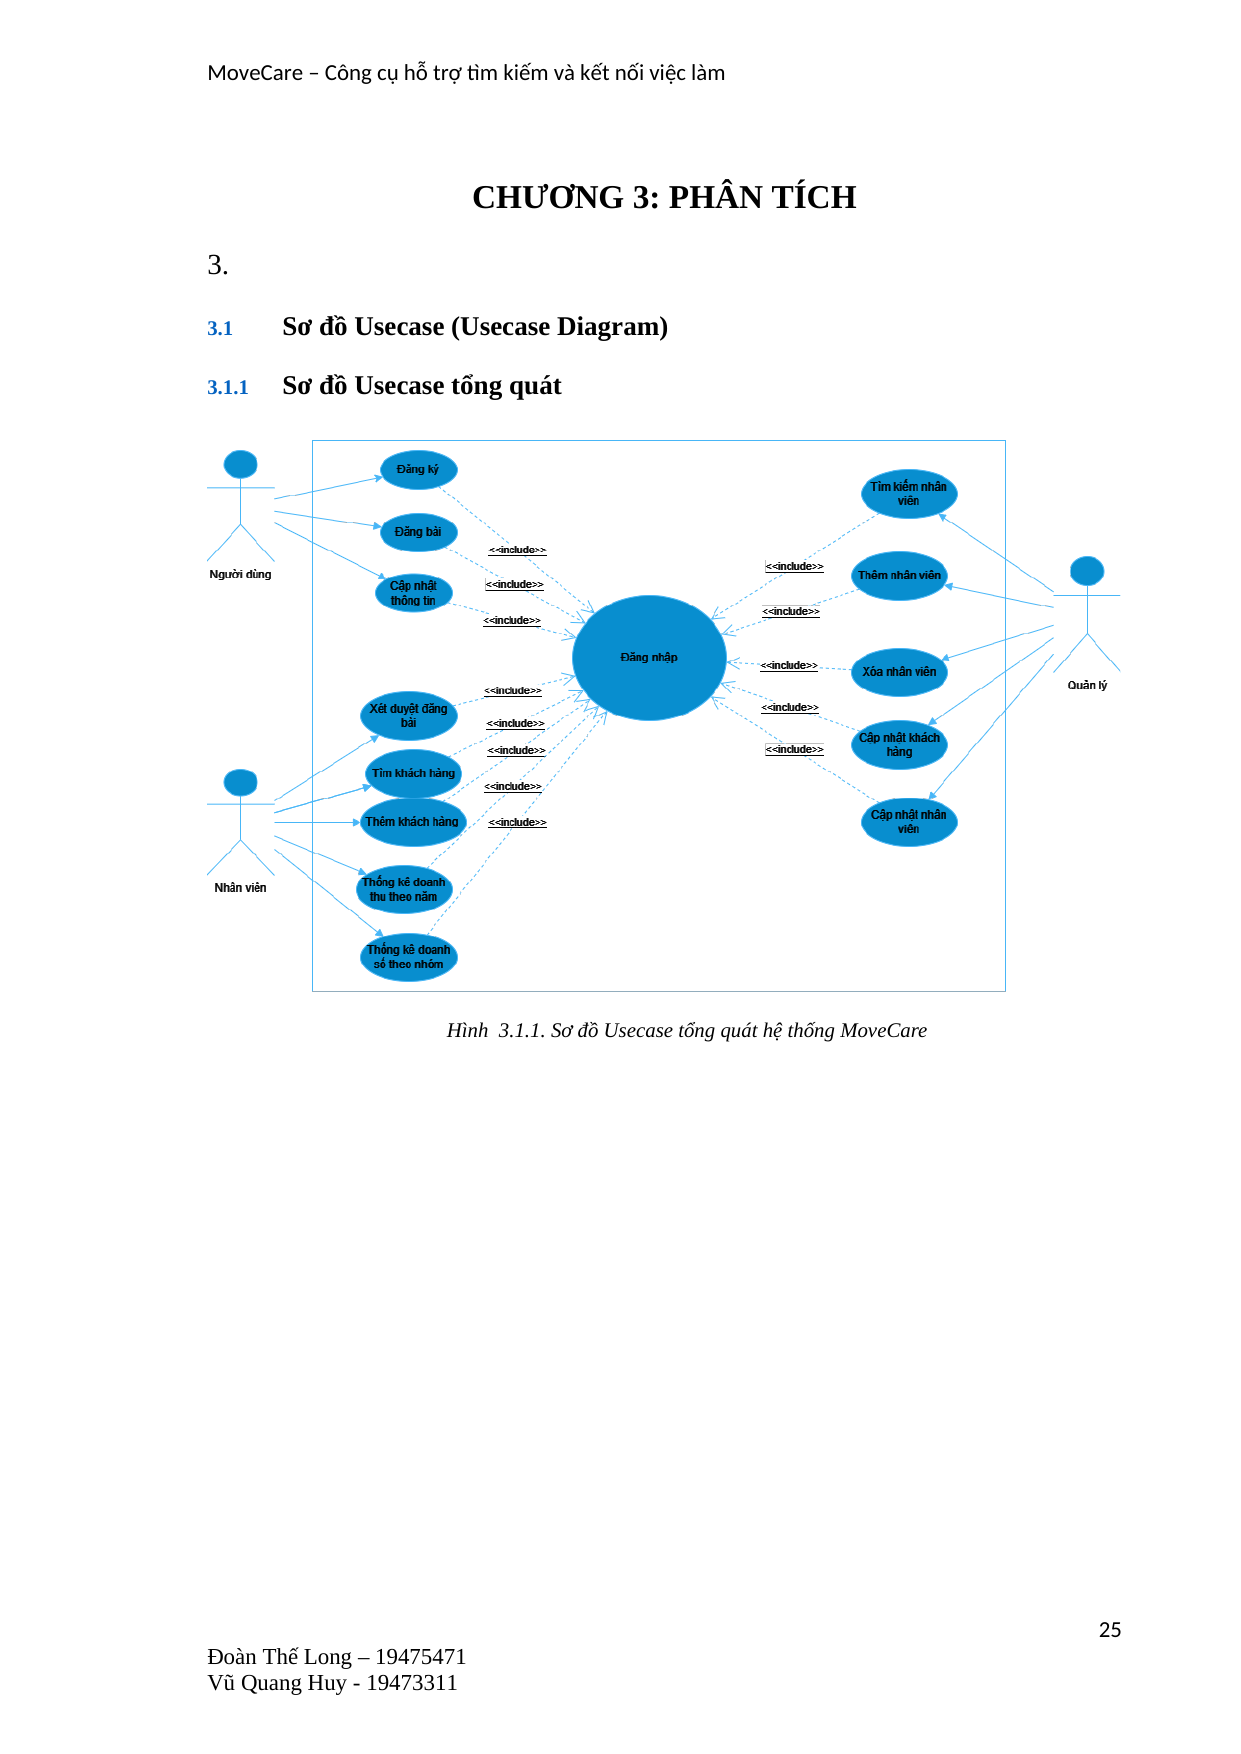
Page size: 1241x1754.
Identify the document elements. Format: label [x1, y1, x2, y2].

picture [207, 440, 1121, 992]
